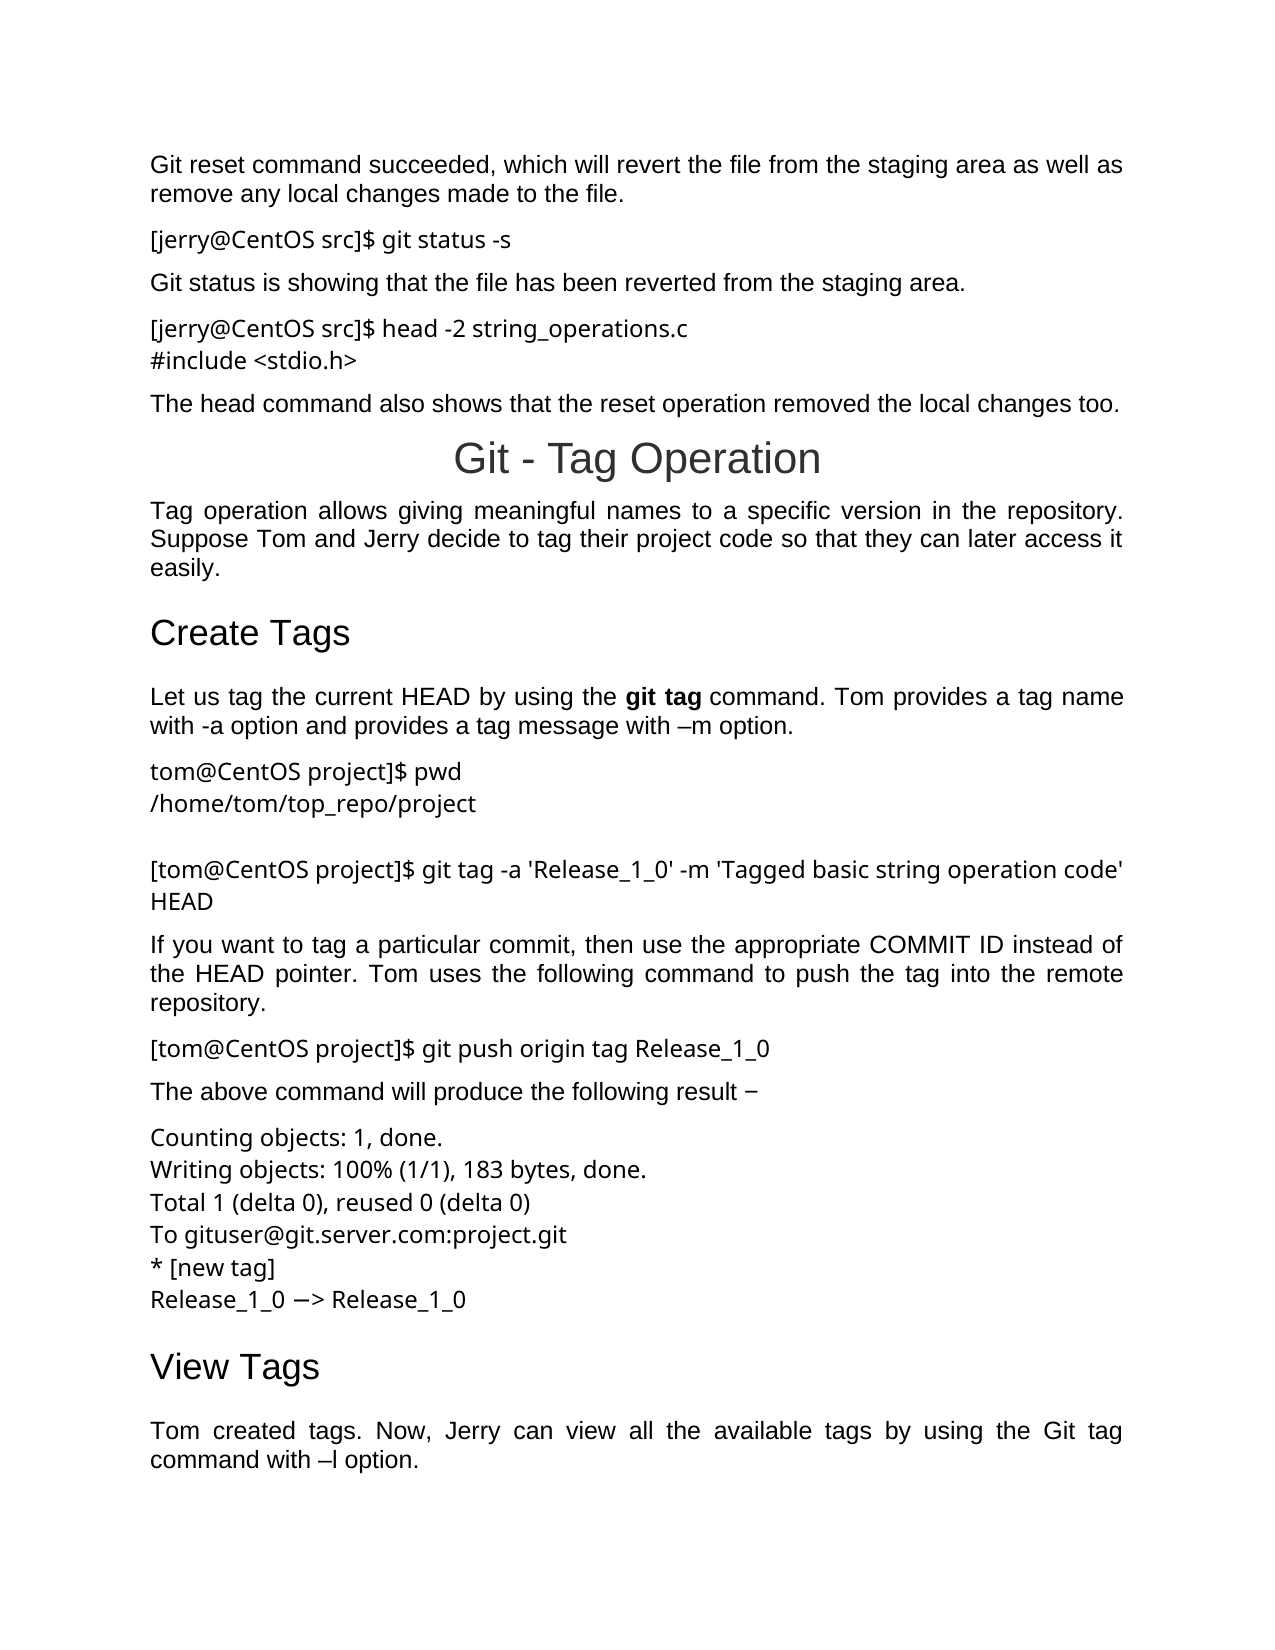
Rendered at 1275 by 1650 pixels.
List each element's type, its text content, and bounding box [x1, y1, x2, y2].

text Tom created tags. Now, Jerry can view all the available tags by using the Git tag command with –l option. [150, 1416, 1125, 1474]
text * [new tag] [150, 1251, 1125, 1283]
text The head command also shows that the reset operation removed the local changes too. [150, 389, 1125, 418]
text Git status is showing that the file has been reverted from the staging area. [150, 268, 1125, 296]
text Total 1 (delta 0), reused 0 (delta 0) [150, 1186, 1125, 1218]
text [jerry@CentOS src]$ git status -s [150, 222, 1125, 255]
text View Tags [150, 1345, 1125, 1387]
text Let us tag the current HEAD by using the git tag command. Tom provides a tag name with -a option and provides a tag message with –m option. [150, 682, 1125, 740]
text [tom@CentOS project]$ git push origin tag Release_1_0 [150, 1031, 1125, 1064]
text If you want to tag a particular commit, then use the appropriate COMMIT ID instead of the HEAD pointer. Tom uses the following command to push the tag into the remote repository. [150, 930, 1125, 1016]
text Tag operation allows giving meaningful names to a specific version in the repository. Suppose Tom and Jerry decide to tag their project code so that they can later access it easily. [150, 496, 1125, 582]
text /home/tom/top_repo/project [150, 787, 1125, 820]
text Create Tags [150, 611, 1125, 653]
text Writing objects: 100% (1/1), 183 bytes, done. [150, 1153, 1125, 1186]
text [jerry@CentOS src]$ head -2 string_operations.c [150, 311, 1125, 344]
text tom@CentOS project]$ pwd [150, 755, 1125, 787]
text Release_1_0 −> Release_1_0 [150, 1283, 1125, 1316]
text Git - Tag Operation [150, 433, 1125, 483]
text To gituser@git.server.com:project.git [150, 1218, 1125, 1251]
text Counting objects: 1, done. [150, 1120, 1125, 1153]
text [tom@CentOS project]$ git tag -a 'Release_1_0' -m 'Tagged basic string operation code' HEAD [150, 852, 1125, 918]
text Git reset command succeeded, which will revert the file from the staging area as well as remove any local changes made to the file. [150, 150, 1125, 207]
text The above command will produce the following result − [150, 1077, 1125, 1105]
text #include <stdio.h> [150, 344, 1125, 377]
